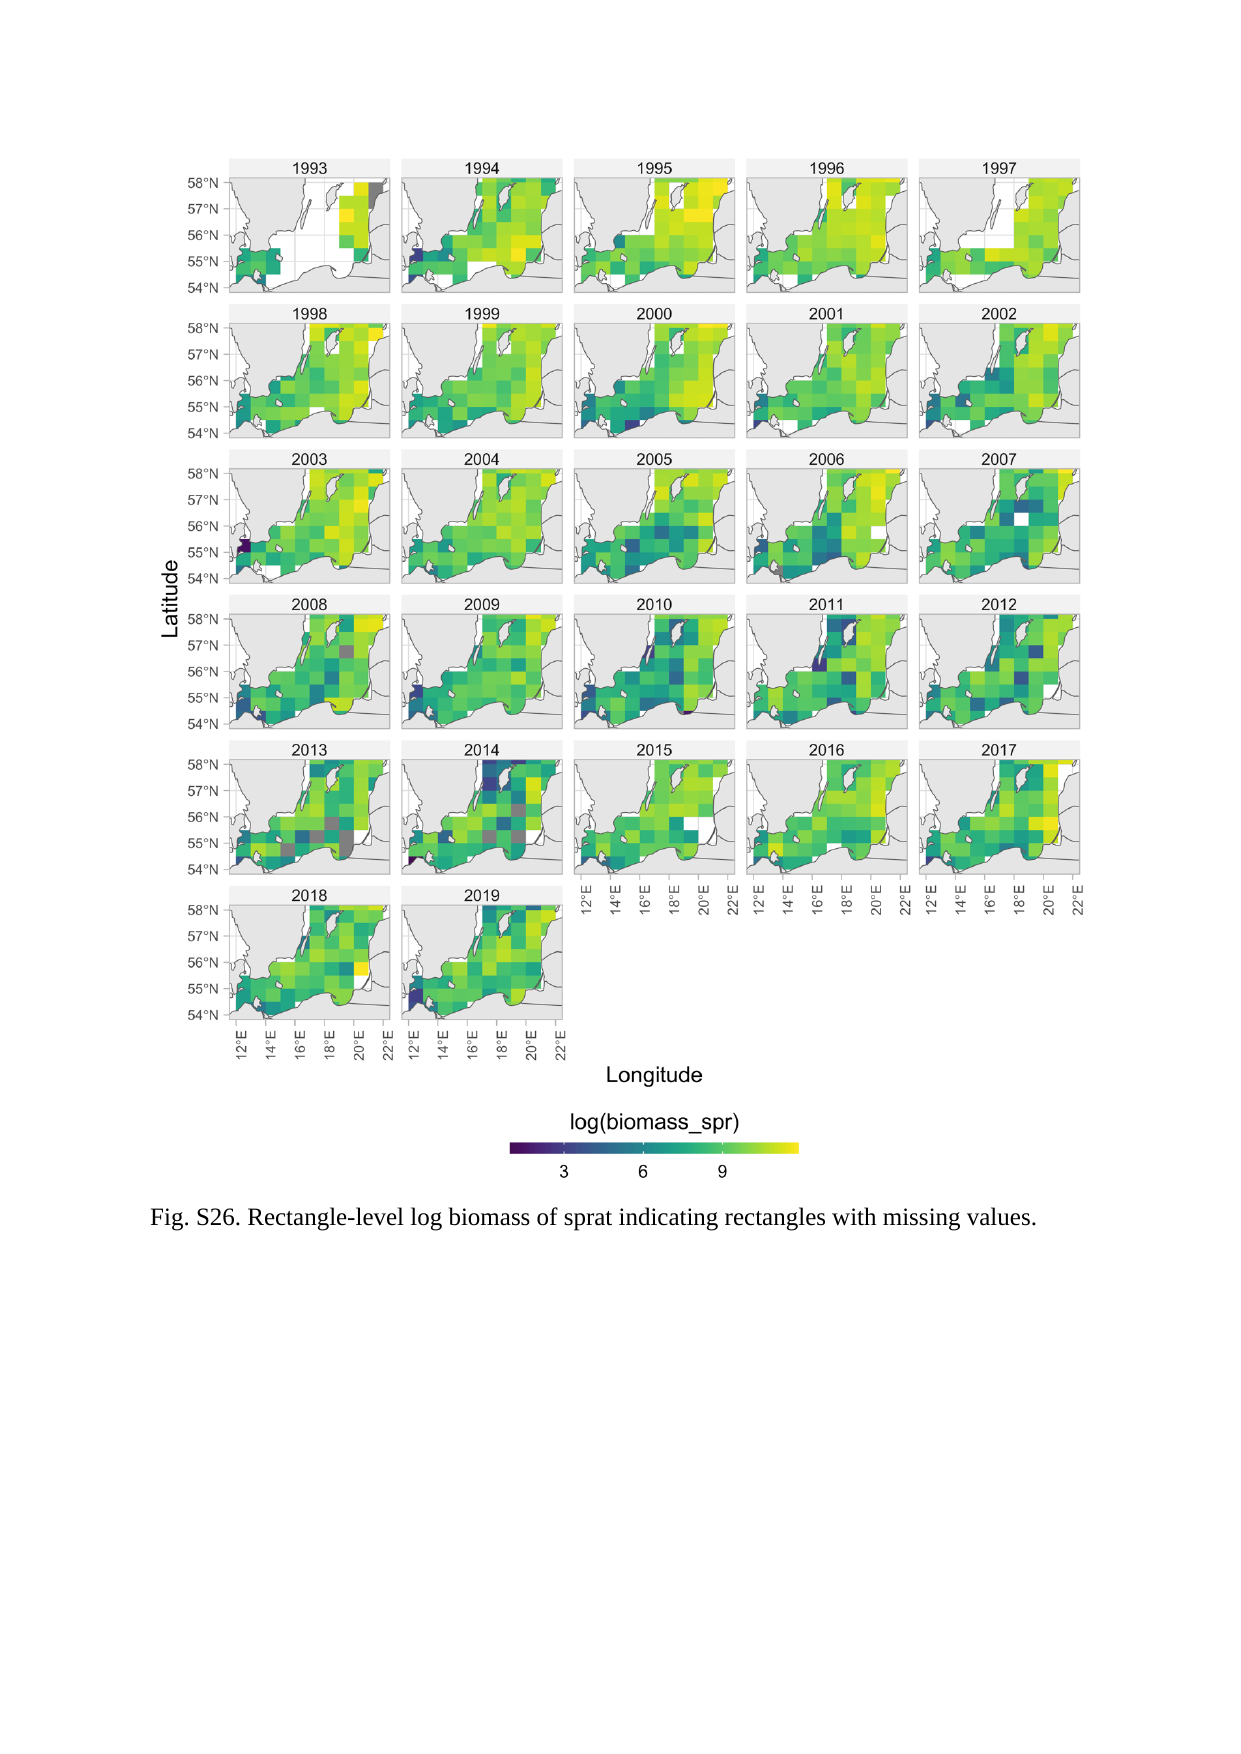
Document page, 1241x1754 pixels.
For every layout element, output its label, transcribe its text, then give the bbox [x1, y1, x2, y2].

picture [150, 150, 1091, 1188]
text Fig. S26. Rectangle-level log biomass of sprat indicating rectangles with missing values. [150, 1202, 1090, 1230]
